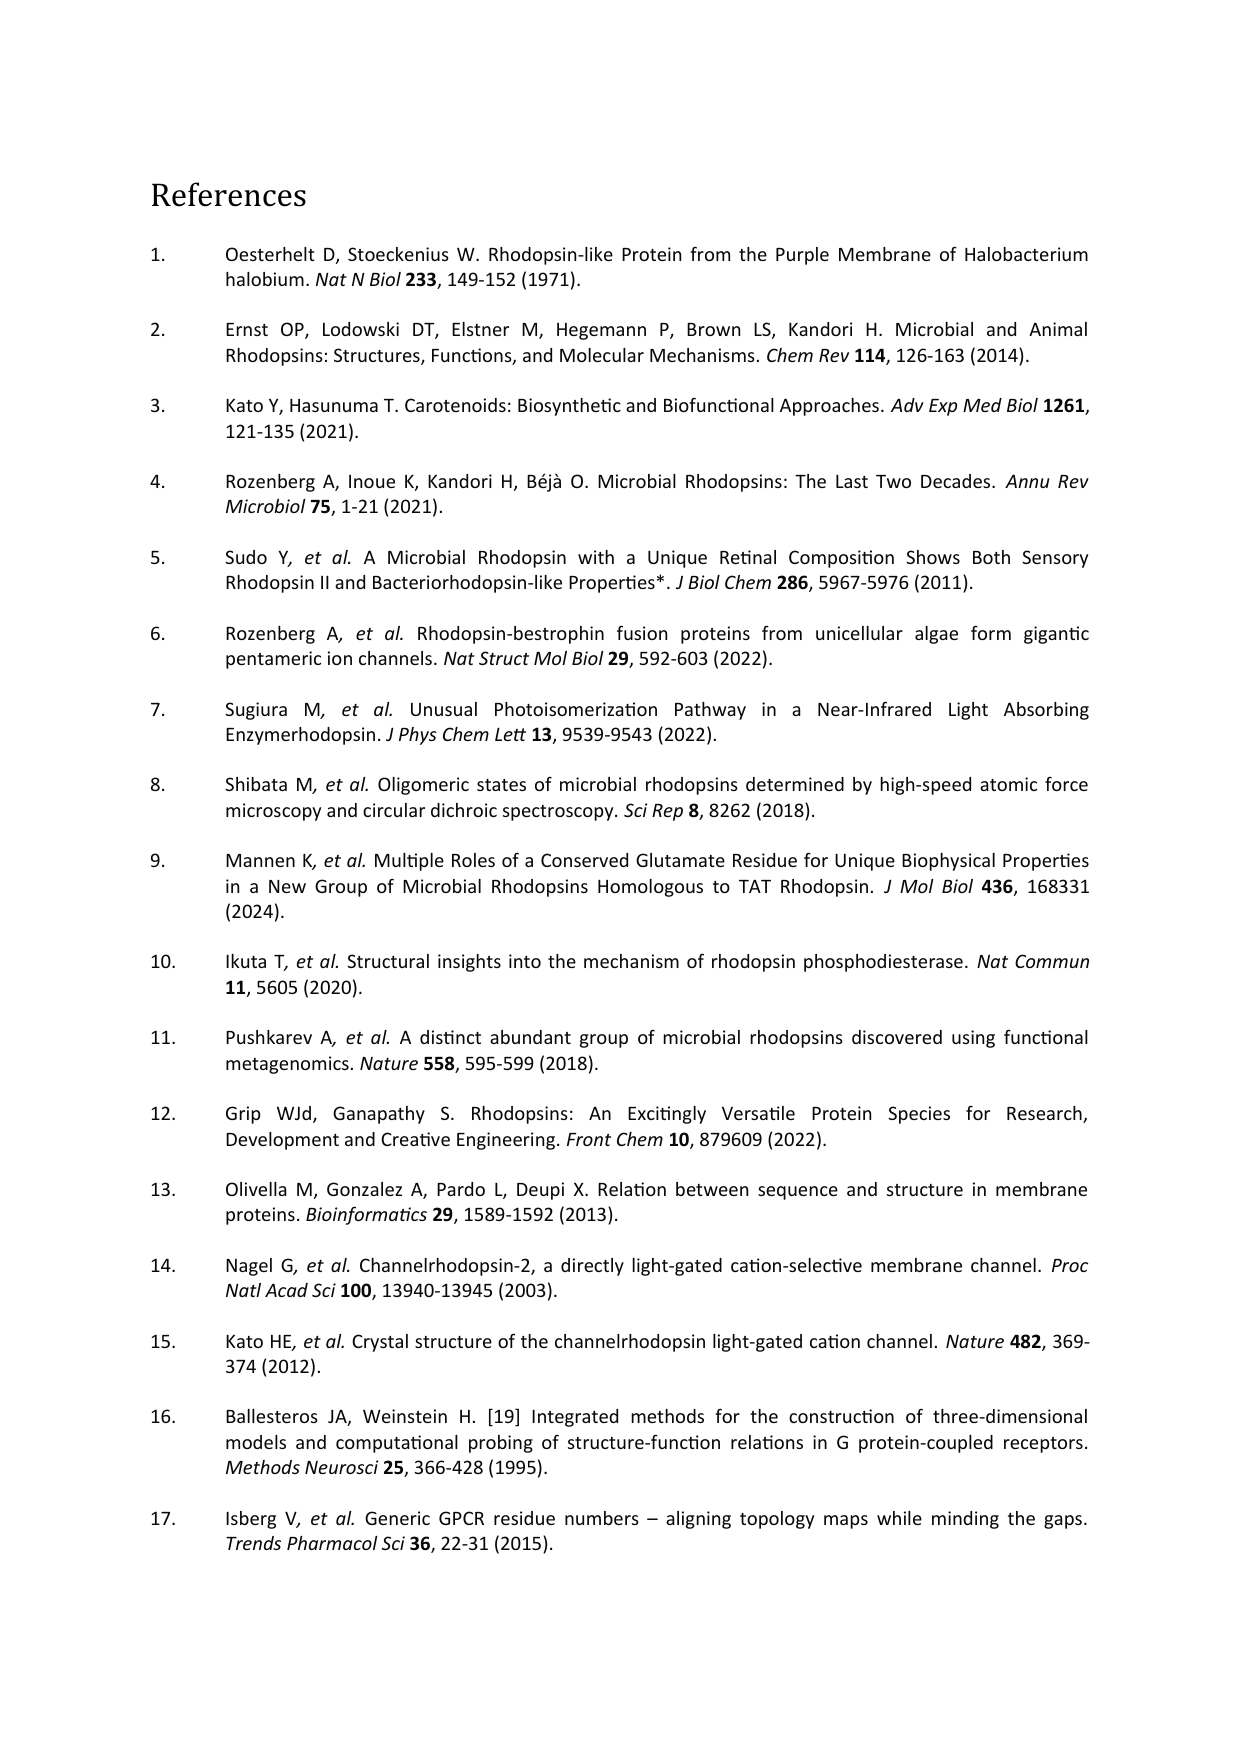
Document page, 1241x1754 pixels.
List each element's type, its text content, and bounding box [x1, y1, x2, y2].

text 17. Isberg V, et al. Generic GPCR residue numbers – aligning topology maps while minding the gaps. Trends Pharmacol Sci 36, 22-31 (2015). [150, 1505, 1090, 1556]
text 15. Kato HE, et al. Crystal structure of the channelrhodopsin light-gated cation channel. Nature 482, 369-374 (2012). [150, 1328, 1090, 1379]
text 2. Ernst OP, Lodowski DT, Elstner M, Hegemann P, Brown LS, Kandori H. Microbial and Animal Rhodopsins: Structures, Functions, and Molecular Mechanisms. Chem Rev 114, 126-163 (2014). [150, 317, 1090, 367]
text 5. Sudo Y, et al. A Microbial Rhodopsin with a Unique Retinal Composition Shows Both Sensory Rhodopsin II and Bacteriorhodopsin-like Properties*. J Biol Chem 286, 5967-5976 (2011). [150, 544, 1090, 595]
text 12. Grip WJd, Ganapathy S. Rhodopsins: An Excitingly Versatile Protein Species for Research, Development and Creative Engineering. Front Chem 10, 879609 (2022). [150, 1100, 1090, 1151]
text 8. Shibata M, et al. Oligomeric states of microbial rhodopsins determined by high-speed atomic force microscopy and circular dichroic spectroscopy. Sci Rep 8, 8262 (2018). [150, 772, 1090, 822]
text 3. Kato Y, Hasunuma T. Carotenoids: Biosynthetic and Biofunctional Approaches. Adv Exp Med Biol 1261, 121-135 (2021). [150, 392, 1090, 443]
text 6. Rozenberg A, et al. Rhodopsin-bestrophin fusion proteins from unicellular algae form gigantic pentameric ion channels. Nat Struct Mol Biol 29, 592-603 (2022). [150, 620, 1090, 671]
subtitle References [150, 175, 1090, 214]
text 14. Nagel G, et al. Channelrhodopsin-2, a directly light-gated cation-selective membrane channel. Proc Natl Acad Sci 100, 13940-13945 (2003). [150, 1252, 1090, 1303]
text 11. Pushkarev A, et al. A distinct abundant group of microbial rhodopsins discovered using functional metagenomics. Nature 558, 595-599 (2018). [150, 1024, 1090, 1075]
text 16. Ballesteros JA, Weinstein H. [19] Integrated methods for the construction of three-dimensional models and computational probing of structure-function relations in G protein-coupled receptors. Methods Neurosci 25, 366-428 (1995). [150, 1404, 1090, 1480]
text 4. Rozenberg A, Inoue K, Kandori H, Béjà O. Microbial Rhodopsins: The Last Two Decades. Annu Rev Microbiol 75, 1-21 (2021). [150, 468, 1090, 519]
text 13. Olivella M, Gonzalez A, Pardo L, Deupi X. Relation between sequence and structure in membrane proteins. Bioinformatics 29, 1589-1592 (2013). [150, 1176, 1090, 1227]
text 1. Oesterhelt D, Stoeckenius W. Rhodopsin-like Protein from the Purple Membrane of Halobacterium halobium. Nat N Biol 233, 149-152 (1971). [150, 241, 1090, 292]
text 9. Mannen K, et al. Multiple Roles of a Conserved Glutamate Residue for Unique Biophysical Properties in a New Group of Microbial Rhodopsins Homologous to TAT Rhodopsin. J Mol Biol 436, 168331 (2024). [150, 847, 1090, 924]
text 10. Ikuta T, et al. Structural insights into the mechanism of rhodopsin phosphodiesterase. Nat Commun 11, 5605 (2020). [150, 949, 1090, 999]
text 7. Sugiura M, et al. Unusual Photoisomerization Pathway in a Near-Infrared Light Absorbing Enzymerhodopsin. J Phys Chem Lett 13, 9539-9543 (2022). [150, 696, 1090, 747]
